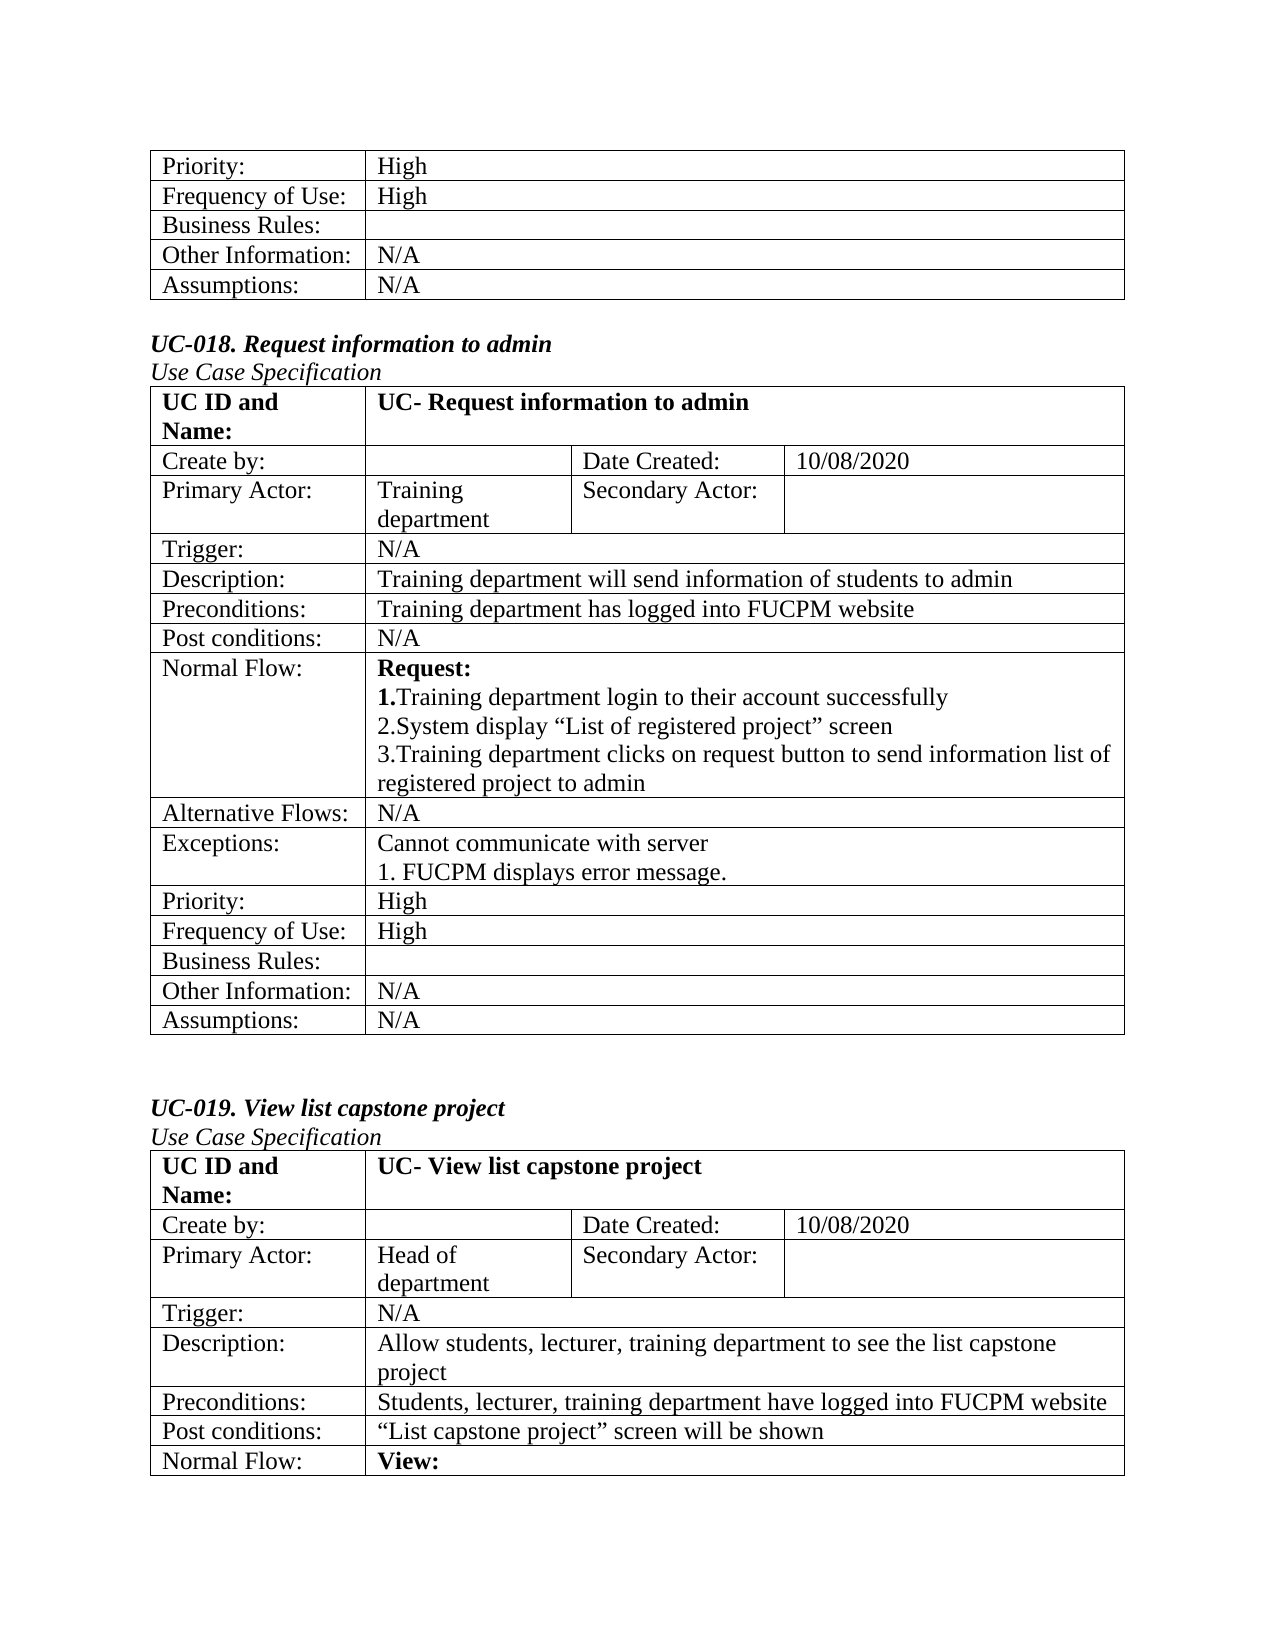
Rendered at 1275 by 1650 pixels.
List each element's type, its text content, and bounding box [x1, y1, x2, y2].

table_cell N/A [366, 624, 1124, 652]
table_cell Assumptions: [151, 270, 365, 299]
table_cell Normal Flow: [151, 653, 365, 797]
table_cell Create by: [151, 1210, 365, 1239]
table_header UC- Request information to admin [366, 387, 1124, 445]
table_cell Create by: [151, 446, 365, 474]
table_cell Exceptions: [151, 828, 365, 885]
table_cell Preconditions: [151, 1387, 365, 1415]
table_cell [366, 211, 1124, 239]
table_cell Secondary Actor: [572, 476, 784, 533]
text Use Case Specification [150, 357, 1125, 386]
table_cell High [366, 151, 1124, 180]
table_cell Primary Actor: [151, 476, 365, 533]
table_cell Normal Flow: [151, 1446, 365, 1475]
table_cell “List capstone project” screen will be shown [366, 1416, 1124, 1445]
table_cell High [366, 181, 1124, 209]
table_cell Cannot communicate with server 1. FUCPM displays error message. [366, 828, 1124, 885]
table_cell Preconditions: [151, 594, 365, 622]
table_cell Students, lecturer, training department have logged into FUCPM website [366, 1387, 1124, 1415]
table_cell Priority: [151, 151, 365, 180]
table_cell [785, 476, 1124, 533]
table_cell N/A [366, 1298, 1124, 1327]
table_cell 10/08/2020 [785, 1210, 1124, 1239]
table_cell High [366, 916, 1124, 945]
table_cell N/A [366, 1006, 1124, 1034]
table_cell Training department has logged into FUCPM website [366, 594, 1124, 622]
table_cell N/A [366, 534, 1124, 563]
text Use Case Specification [150, 1122, 1125, 1150]
table_cell Assumptions: [151, 1006, 365, 1034]
table_header UC- View list capstone project [366, 1151, 1124, 1209]
table_cell Business Rules: [151, 211, 365, 239]
table_cell N/A [366, 798, 1124, 827]
table_cell 10/08/2020 [785, 446, 1124, 474]
table_cell Request: 1.Training department login to their account successfully 2.System display “List of registered project” screen 3.Training department clicks on request button to send information list of registered project to admin [366, 653, 1124, 797]
table_cell Date Created: [572, 1210, 784, 1239]
table_cell Frequency of Use: [151, 916, 365, 945]
table_cell Alternative Flows: [151, 798, 365, 827]
table_cell Trigger: [151, 1298, 365, 1327]
table_cell Other Information: [151, 976, 365, 1004]
table_cell Description: [151, 564, 365, 593]
table_cell N/A [366, 270, 1124, 299]
table_cell Priority: [151, 886, 365, 915]
table_cell N/A [366, 240, 1124, 269]
table_cell N/A [366, 976, 1124, 1004]
table_cell Trigger: [151, 534, 365, 563]
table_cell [366, 1446, 1124, 1475]
table_cell High [366, 886, 1124, 915]
table_cell Business Rules: [151, 946, 365, 975]
text UC-019. View list capstone project [150, 1093, 1125, 1122]
table_cell Post conditions: [151, 1416, 365, 1445]
table_cell Post conditions: [151, 624, 365, 652]
table_cell Allow students, lecturer, training department to see the list capstone project [366, 1328, 1124, 1386]
table_cell [366, 446, 571, 474]
table_header UC ID and Name: [151, 1151, 365, 1209]
table_cell Frequency of Use: [151, 181, 365, 209]
table_header UC ID and Name: [151, 387, 365, 445]
text UC-018. Request information to admin [150, 329, 1125, 357]
table_cell [366, 1210, 571, 1239]
table_cell Training department [366, 476, 571, 533]
table_cell Primary Actor: [151, 1240, 365, 1297]
table_cell Description: [151, 1328, 365, 1386]
table_cell Date Created: [572, 446, 784, 474]
table_cell Head of department [366, 1240, 571, 1297]
table_cell [785, 1240, 1124, 1297]
table_cell Secondary Actor: [572, 1240, 784, 1297]
table_cell Other Information: [151, 240, 365, 269]
table_cell Training department will send information of students to admin [366, 564, 1124, 593]
table_cell [366, 946, 1124, 975]
